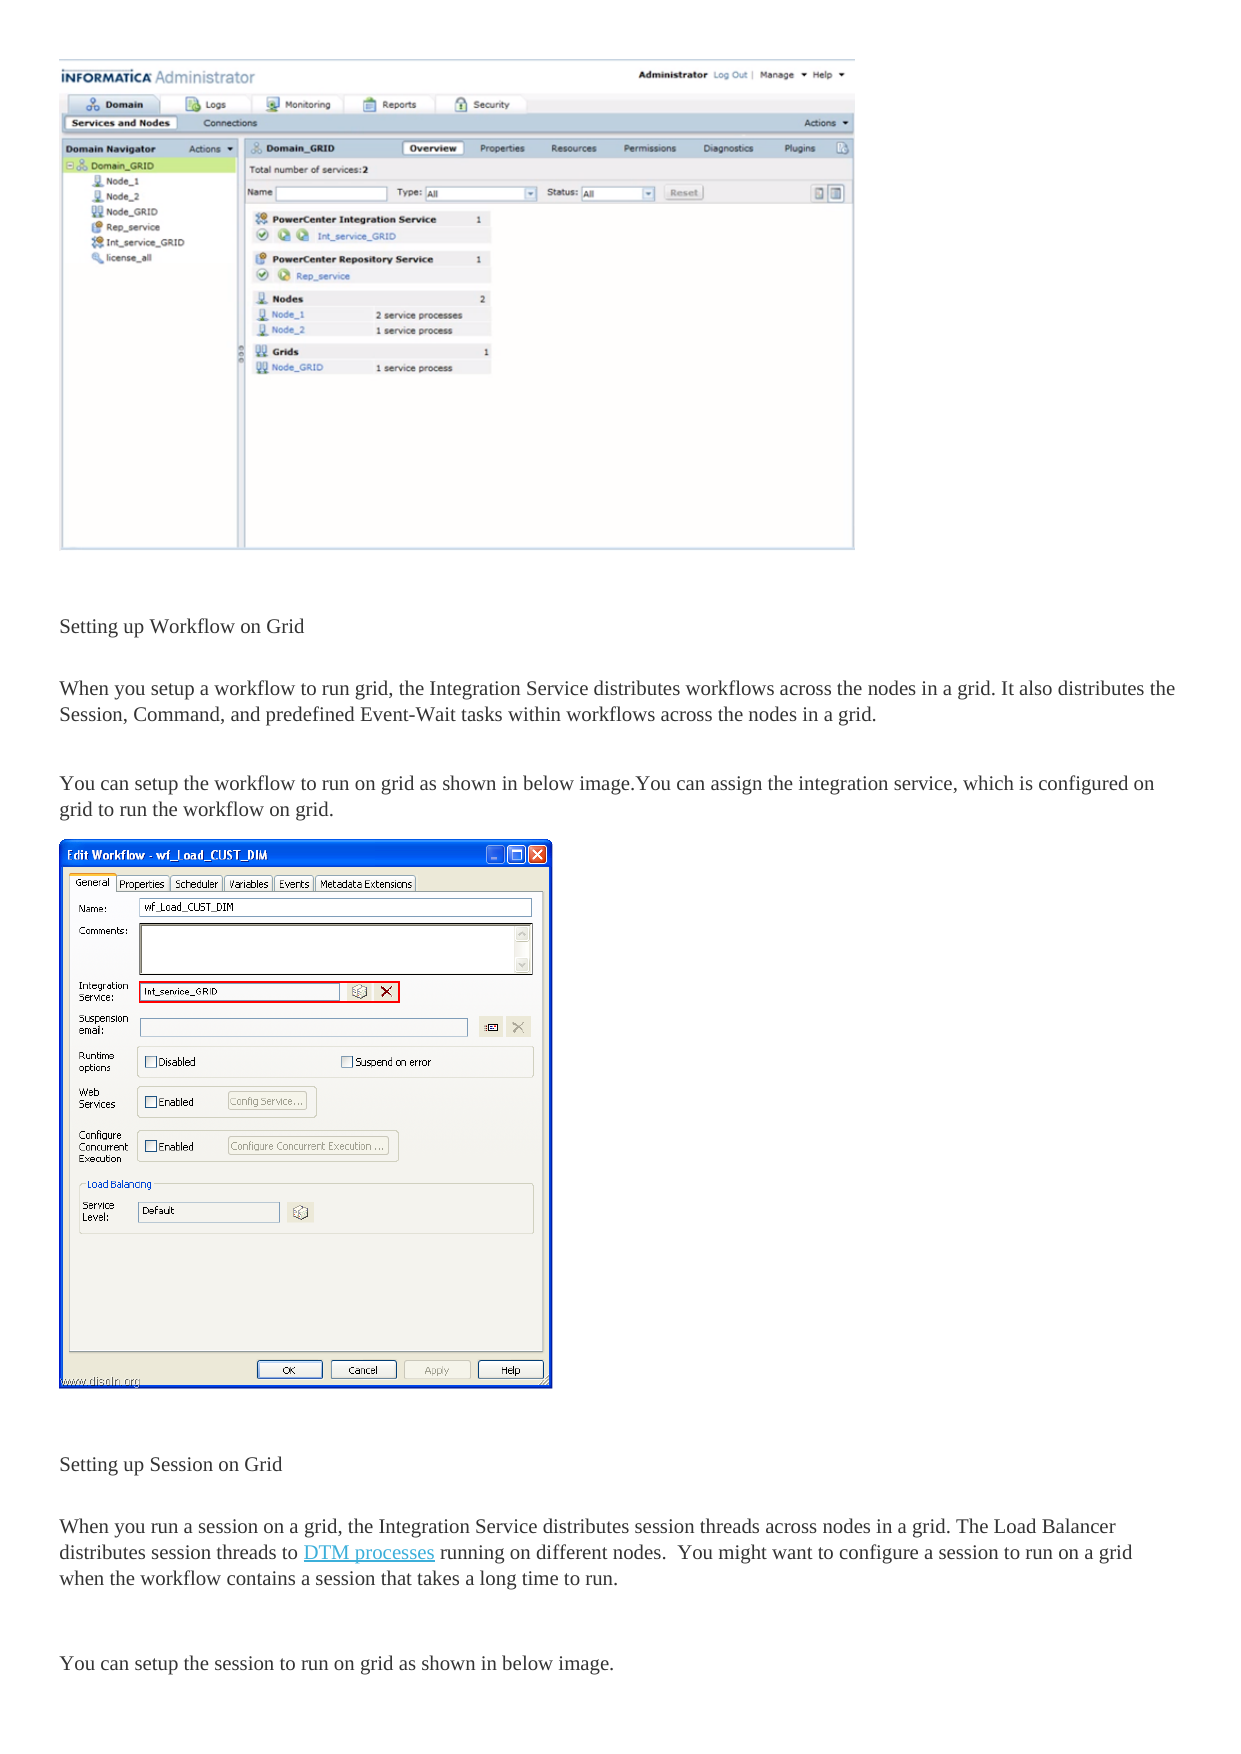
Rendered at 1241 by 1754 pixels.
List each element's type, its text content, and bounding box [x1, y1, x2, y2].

text You can setup the session to run on grid as shown in below image. [59, 1651, 1181, 1675]
picture [59, 839, 553, 1389]
text When you run a session on a grid, the Integration Service distributes session threads across nodes in a grid. The Load Balancer distributes session threads to DTM processes running on different nodes. You might want to configure a session to run on a grid when the workflow contains a session that takes a long time to run. [59, 1514, 1181, 1590]
subtitle Setting up Workflow on Grid [59, 614, 1181, 638]
text You can setup the workflow to run on grid as shown in below image.You can assign the integration service, which is configured on grid to run the workflow on grid. [59, 745, 1181, 821]
subtitle Setting up Session on Grid [59, 1452, 1181, 1476]
picture [59, 59, 855, 551]
text When you setup a workflow to run grid, the Integration Service distributes workflows across the nodes in a grid. It also distributes the Session, Command, and predefined Event-Wait tasks within workflows across the nodes in a grid. [59, 676, 1181, 726]
